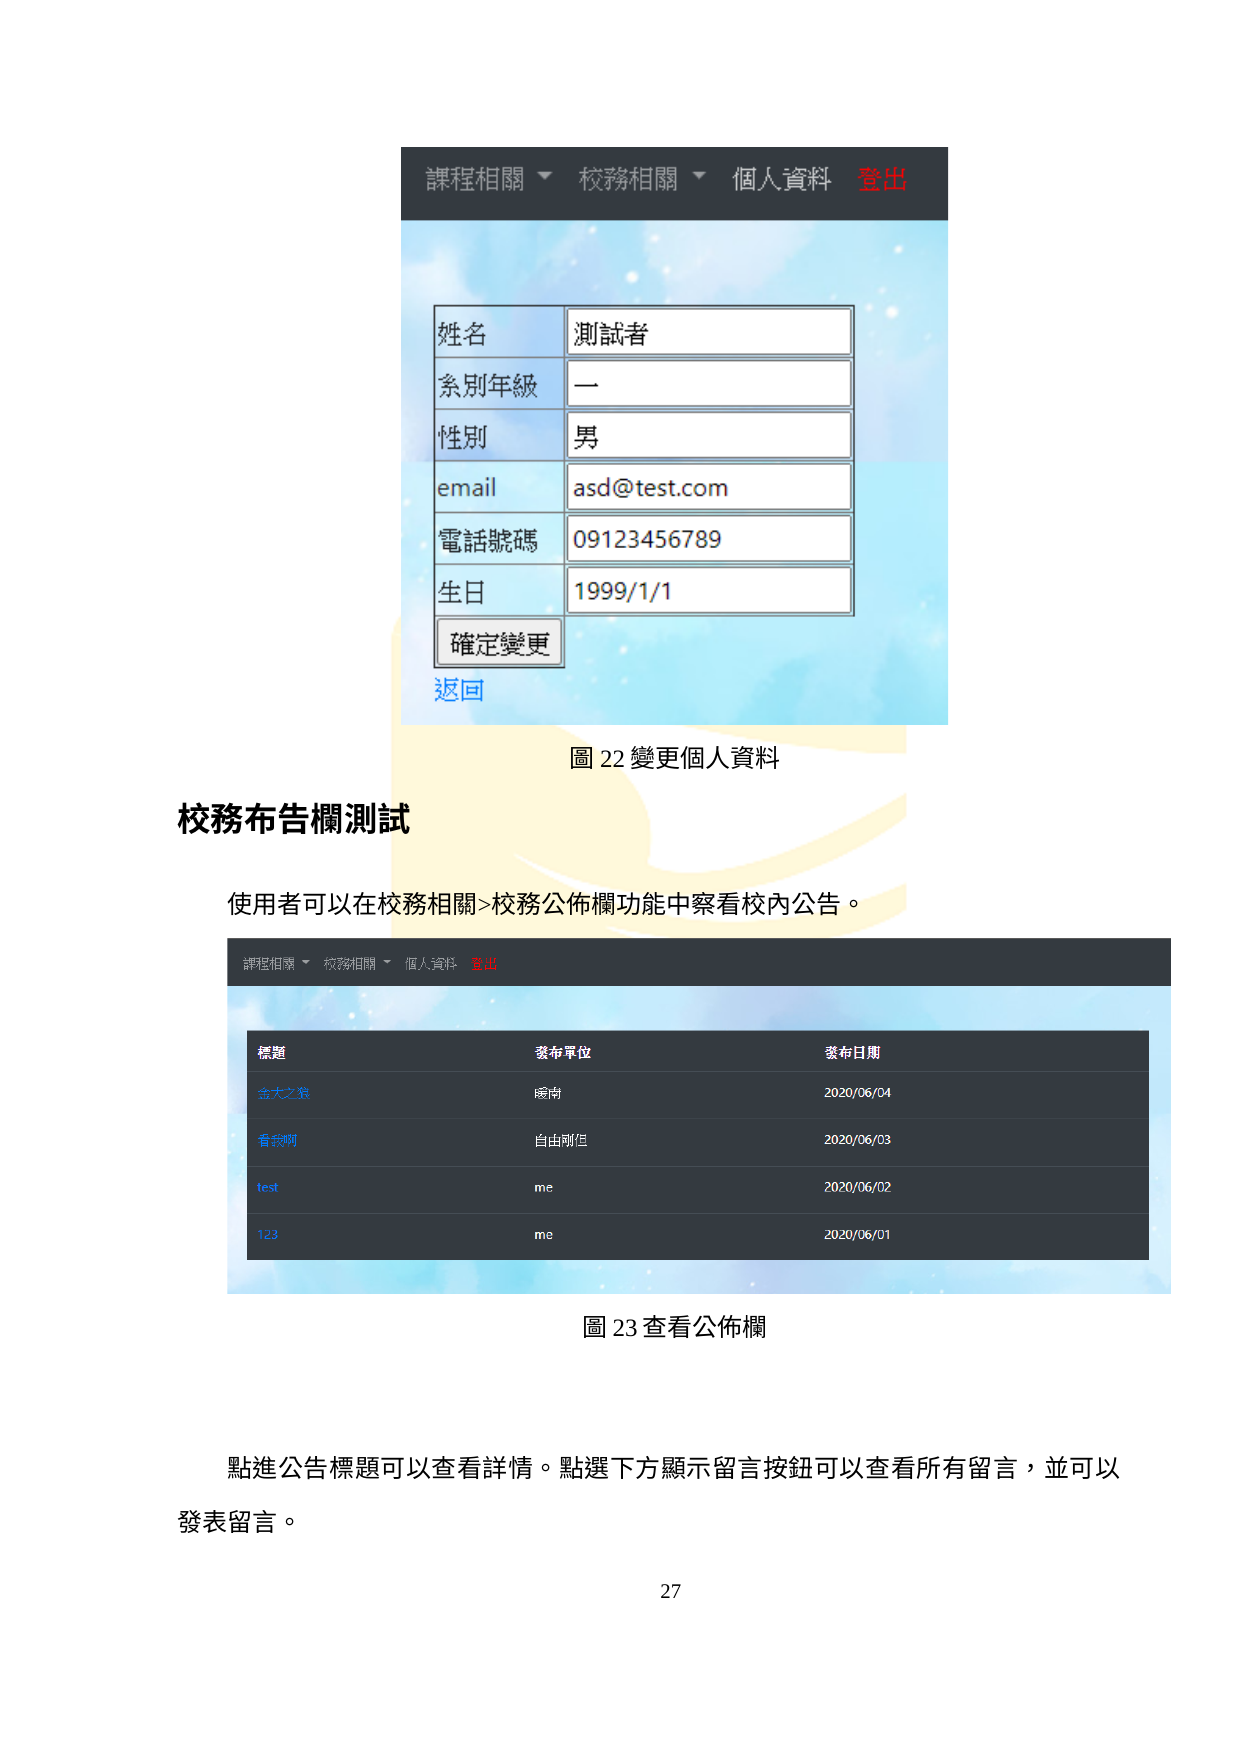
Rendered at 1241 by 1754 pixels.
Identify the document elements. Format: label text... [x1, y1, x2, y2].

subtitle 校務布告欄測試 [177, 793, 1122, 841]
text 點進公告標題可以查看詳情。點選下方顯示留言按鈕可以查看所有留言，並可以發表留言。 [177, 1448, 1122, 1539]
text 圖 23查看公佈欄 [177, 1308, 1122, 1344]
text 使用者可以在校務相關>校務公佈欄功能中察看校內公告。 [177, 884, 1122, 921]
picture [227, 938, 1171, 1294]
text 圖 22變更個人資料 [177, 739, 1122, 775]
picture [401, 147, 949, 725]
